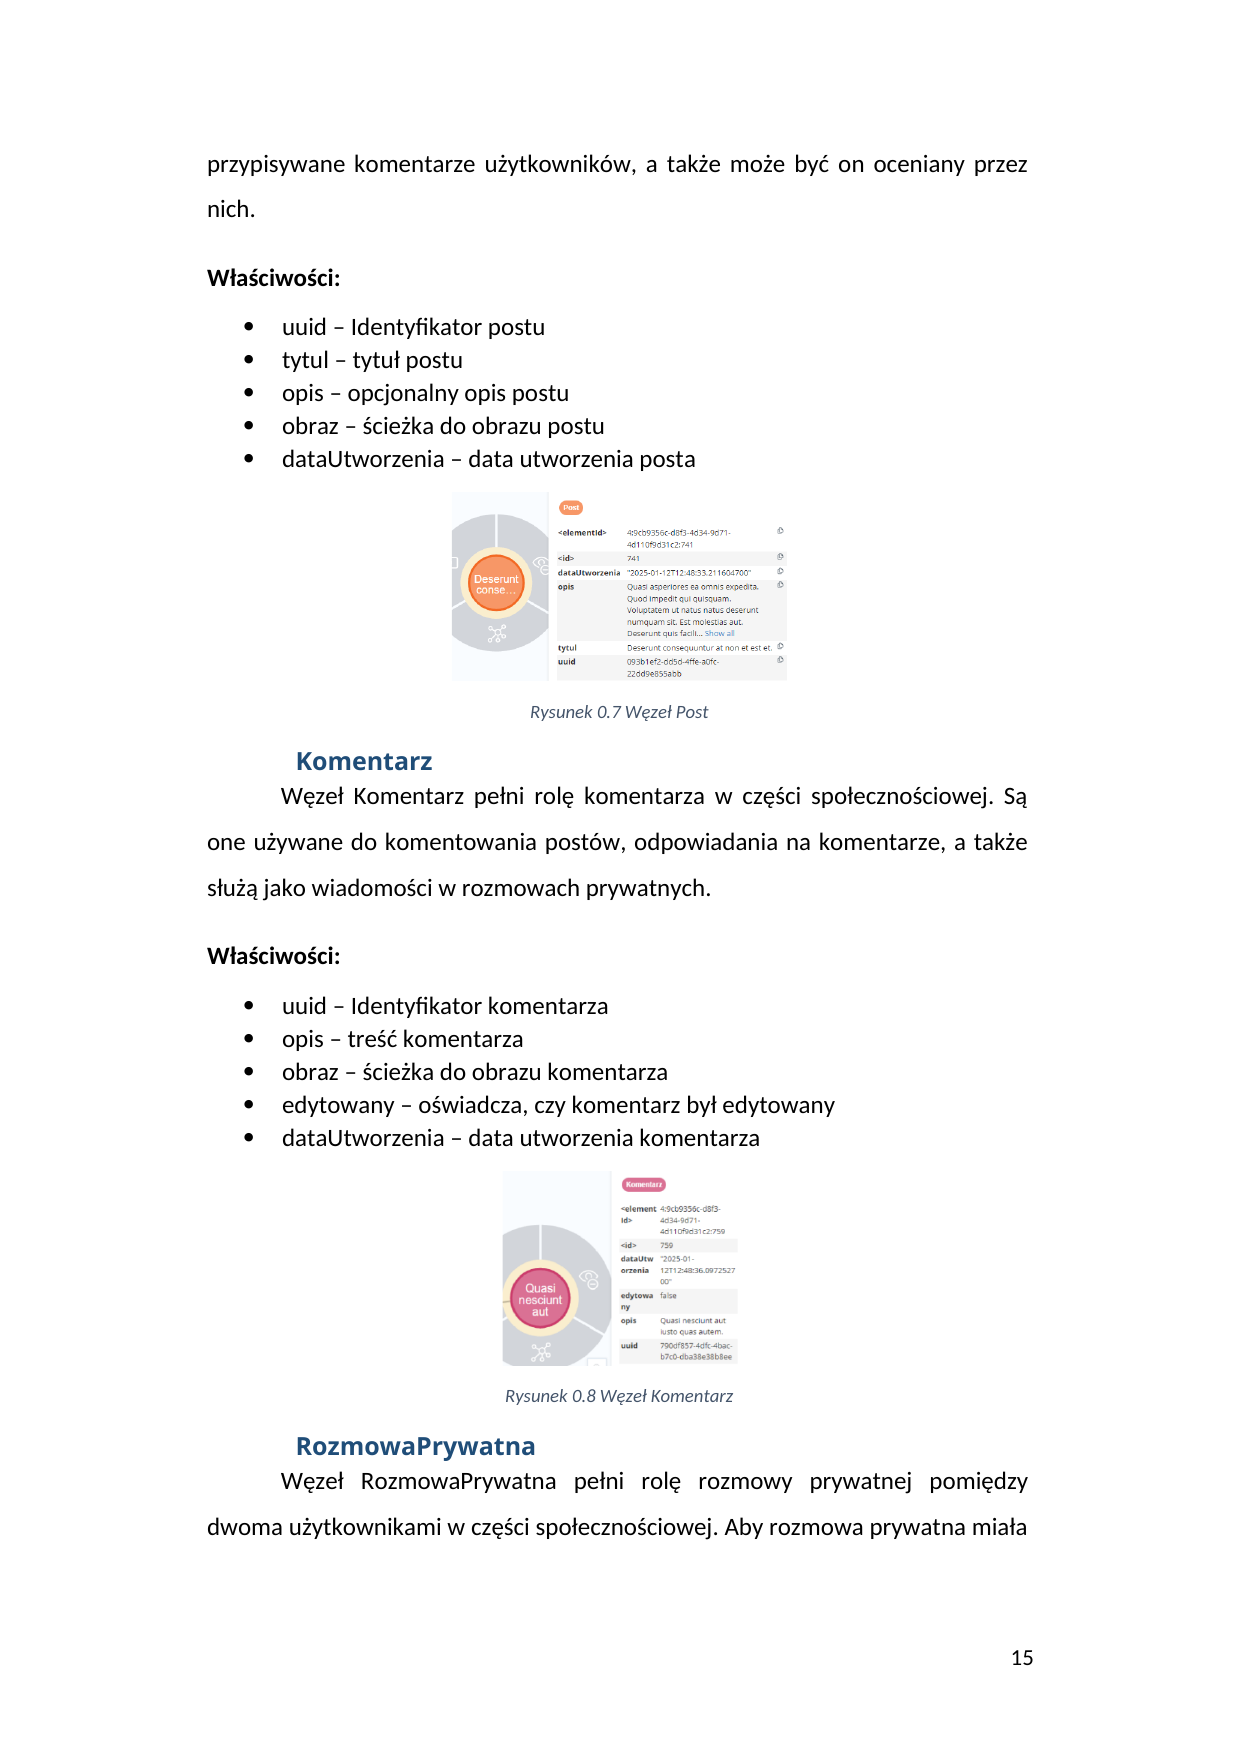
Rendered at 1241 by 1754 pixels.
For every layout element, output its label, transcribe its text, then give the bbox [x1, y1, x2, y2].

list uuid – Identyfikator komentarza [244, 990, 1033, 1021]
list tytul – tytuł postu [244, 344, 1033, 375]
subtitle RozmowaPrywatna [295, 1428, 1033, 1462]
list dataUtworzenia – data utworzenia komentarza [244, 1122, 1033, 1152]
list uuid – Identyfikator postu [244, 312, 1033, 342]
text Rysunek 0.7 Węzeł Post [207, 700, 1033, 723]
list dataUtworzenia – data utworzenia posta [244, 443, 1033, 474]
picture [502, 1171, 738, 1366]
list opis – treść komentarza [244, 1023, 1033, 1053]
picture [451, 492, 789, 681]
list edytowany – oświadcza, czy komentarz był edytowany [244, 1089, 1033, 1119]
subtitle Komentarz [295, 744, 1033, 778]
text Rysunek 0.8 Węzeł Komentarz [207, 1384, 1033, 1407]
list obraz – ścieżka do obrazu komentarza [244, 1056, 1033, 1086]
list obraz – ścieżka do obrazu postu [244, 410, 1033, 441]
text Węzeł Komentarz pełni rolę komentarza w części społecznościowej. Są one używane do komentowania postów, odpowiadania na komentarze, a także służą jako wiadomości w rozmowach prywatnych. [207, 780, 1029, 902]
list opis – opcjonalny opis postu [244, 377, 1033, 408]
text Właściwości: [207, 940, 1033, 971]
text Właściwości: [207, 262, 1033, 292]
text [207, 148, 1029, 224]
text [207, 1465, 1029, 1541]
